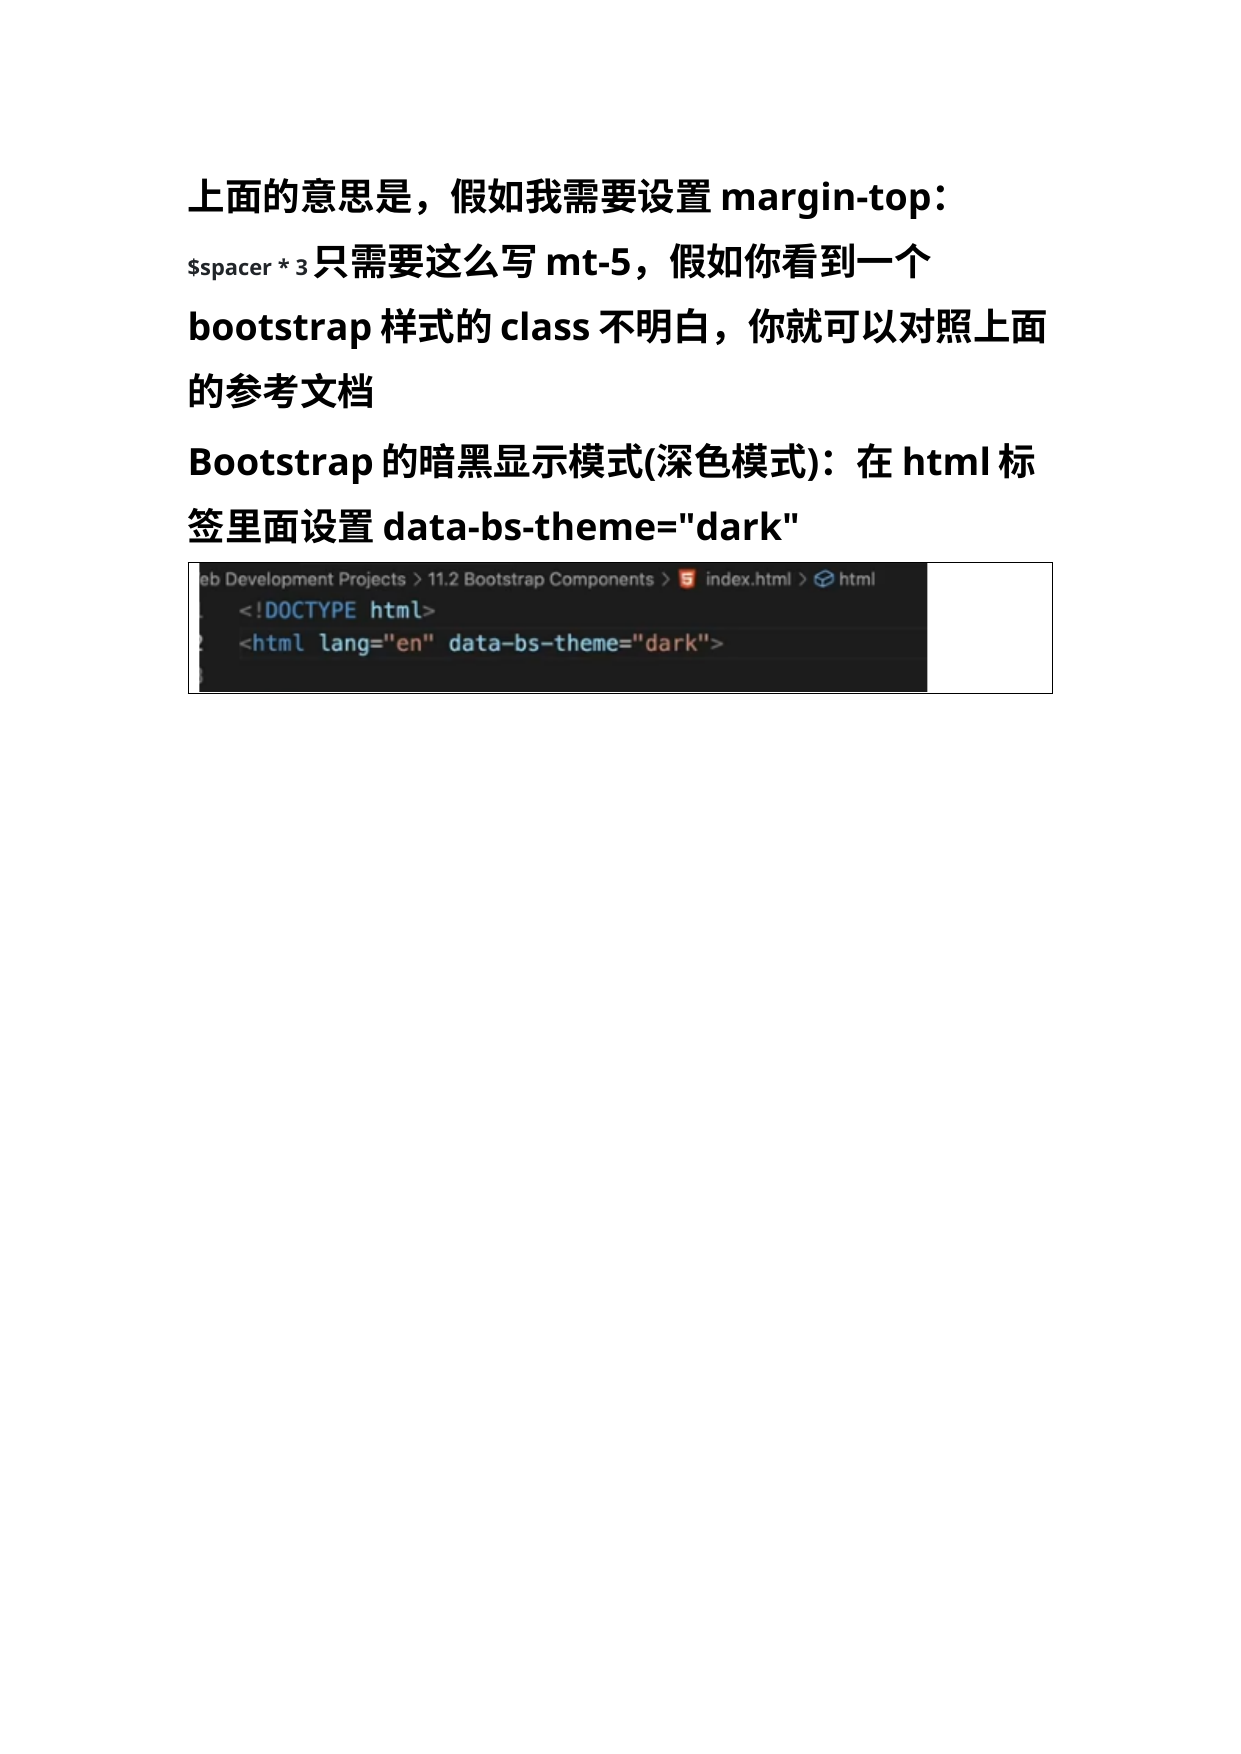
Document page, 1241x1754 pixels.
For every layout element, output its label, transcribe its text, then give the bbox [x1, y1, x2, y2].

table_header [189, 563, 1052, 693]
subtitle Bootstrap的暗黑显示模式(深色模式)：在html标签里面设置data-bs-theme="dark" [187, 427, 1053, 557]
picture [199, 563, 928, 692]
subtitle 上面的意思是，假如我需要设置margin-top：$spacer * 3只需要这么写mt-5，假如你看到一个bootstrap样式的class不明白，你就可以对照上面的参考文档 [187, 162, 1053, 422]
